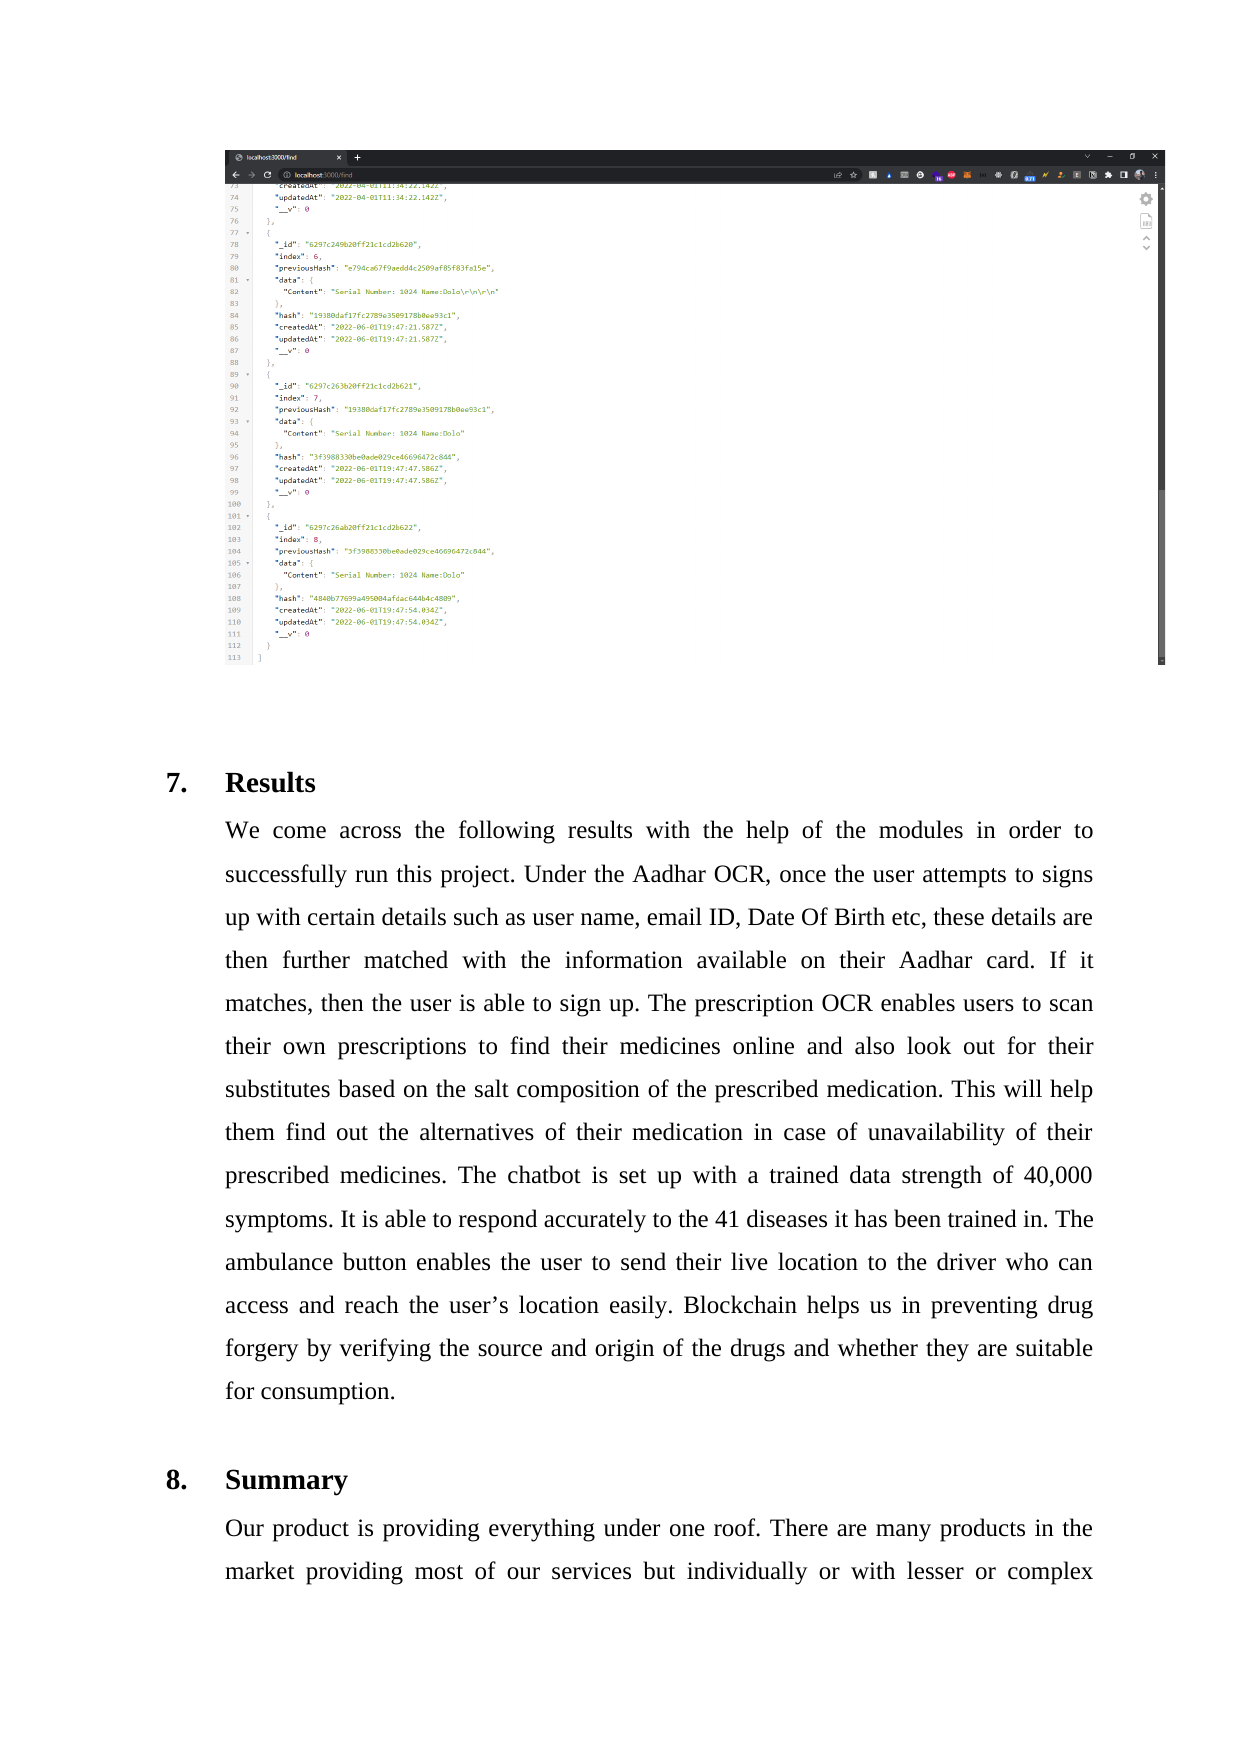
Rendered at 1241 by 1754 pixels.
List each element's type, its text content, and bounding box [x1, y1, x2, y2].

subtitle Summary [187, 1462, 1094, 1496]
subtitle Results [187, 765, 1094, 799]
picture [225, 150, 1166, 665]
text We come across the following results with the help of the modules in order to successfully run this project. Under the Aadhar OCR, once the user attempts to signs up with certain details such as user name, email ID, Date Of Birth etc, these details are then further matched with the information available on their Aadhar card. If it matches, then the user is able to sign up. The prescription OCR enables users to scan their own prescriptions to find their medicines online and also look out for their substitutes based on the salt composition of the prescribed medication. This will help them find out the alternatives of their medication in case of unavailability of their prescribed medicines. The chatbot is set up with a trained data strength of 40,000 symptoms. It is able to respond accurately to the 41 diseases it has been trained in. The ambulance button enables the user to send their live location to the driver who can access and reach the user’s location easily. Blockchain helps us in preventing drug forgery by verifying the source and origin of the drugs and whether they are suitable for consumption. [225, 816, 1094, 1405]
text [225, 1513, 1094, 1584]
